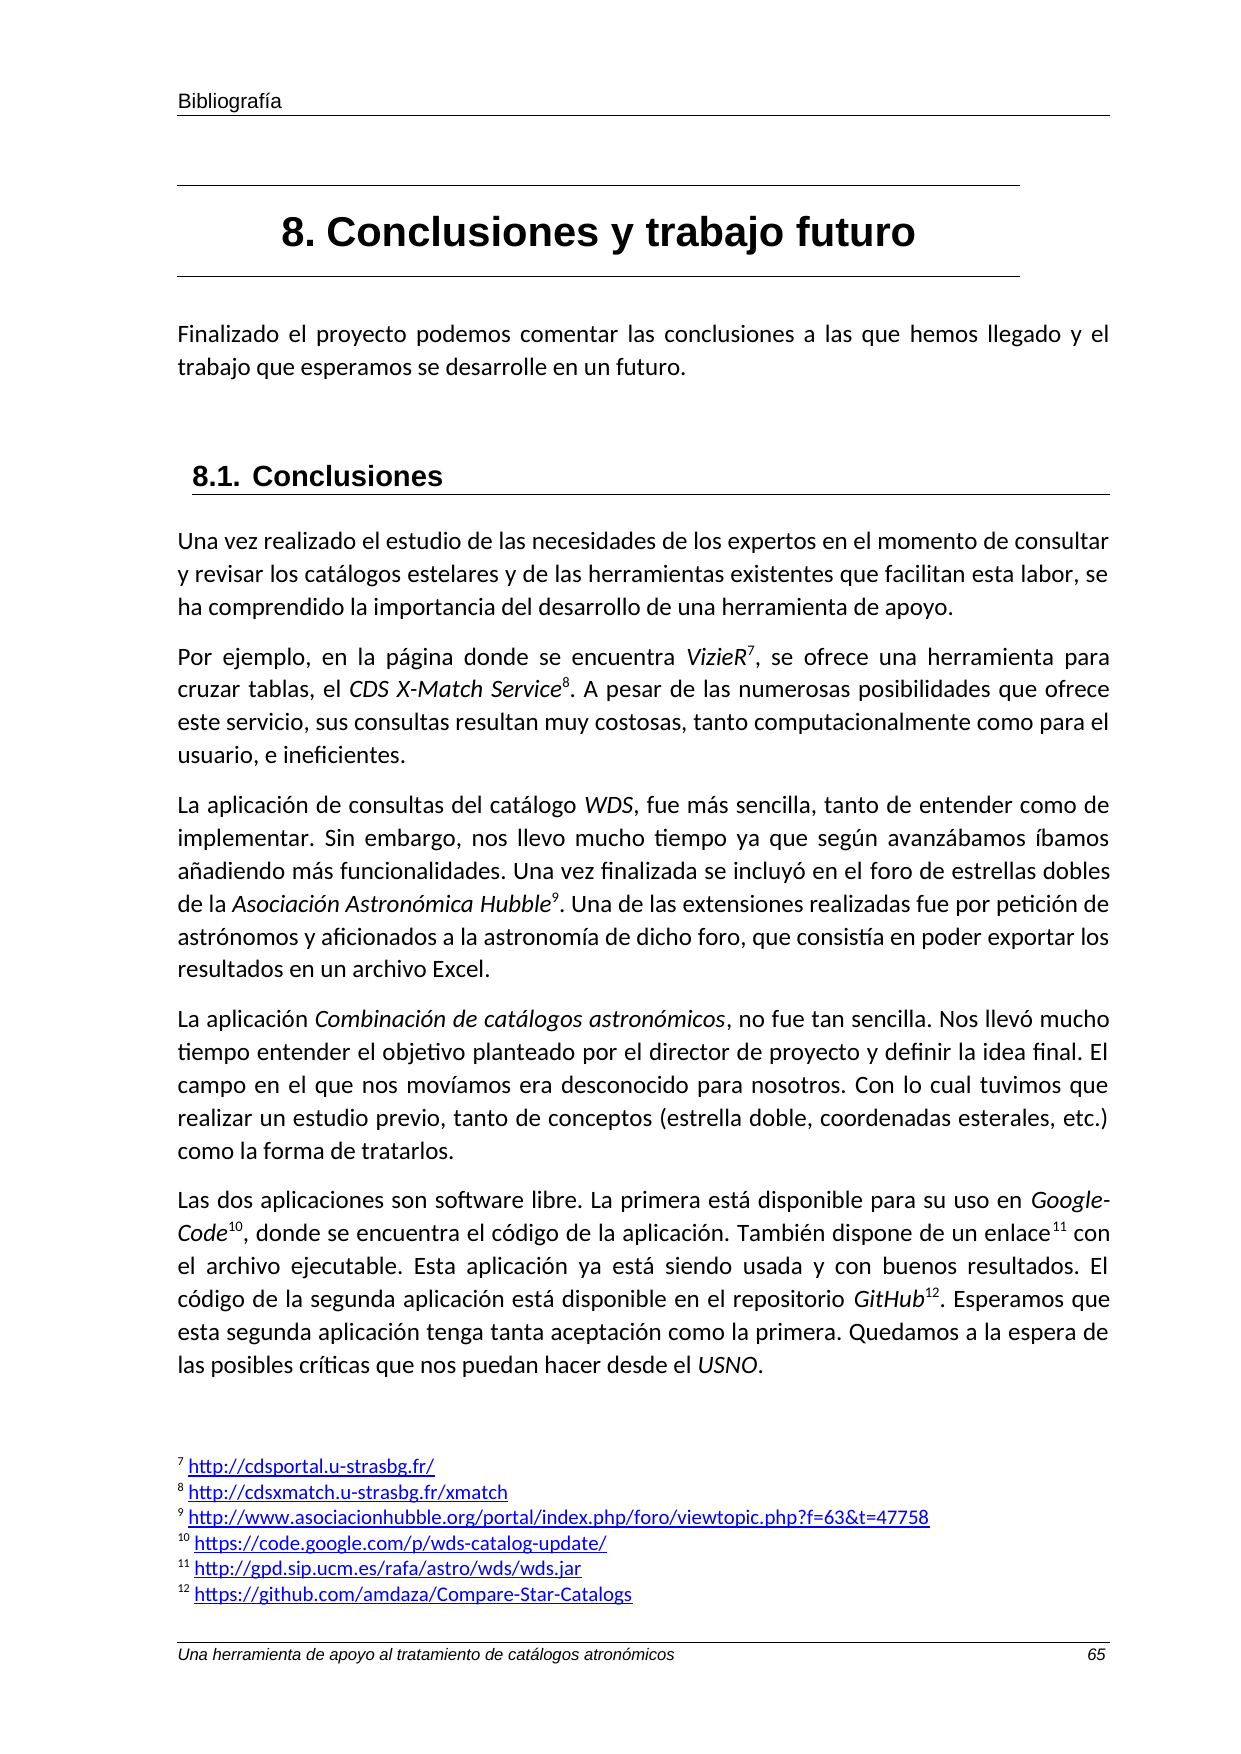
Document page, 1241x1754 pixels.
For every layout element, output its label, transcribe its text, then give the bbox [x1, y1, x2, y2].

subtitle Conclusiones [192, 458, 1110, 494]
text La aplicación de consultas del catálogo WDS, fue más sencilla, tanto de entender como de implementar. Sin embargo, nos llevo mucho tiempo ya que según avanzábamos íbamos añadiendo más funcionalidades. Una vez finalizada se incluyó en el foro de estrellas dobles de la Asociación Astronómica Hubble. Una de las extensiones realizadas fue por petición de astrónomos y aficionados a la astronomía de dicho foro, que consistía en poder exportar los resultados en un archivo Excel. [177, 789, 1110, 984]
text La aplicación Combinación de catálogos astronómicos, no fue tan sencilla. Nos llevó mucho tiempo entender el objetivo planteado por el director de proyecto y definir la idea final. El campo en el que nos movíamos era desconocido para nosotros. Con lo cual tuvimos que realizar un estudio previo, tanto de conceptos (estrella doble, coordenadas esterales, etc.) como la forma de tratarlos. [177, 1003, 1110, 1165]
text Las dos aplicaciones son software libre. La primera está disponible para su uso en Google-Code, donde se encuentra el código de la aplicación. También dispone de un enlace con el archivo ejecutable. Esta aplicación ya está siendo usada y con buenos resultados. El código de la segunda aplicación está disponible en el repositorio GitHub. Esperamos que esta segunda aplicación tenga tanta aceptación como la primera. Quedamos a la espera de las posibles críticas que nos puedan hacer desde el USNO. [177, 1184, 1110, 1379]
text Una vez realizado el estudio de las necesidades de los expertos en el momento de consultar y revisar los catálogos estelares y de las herramientas existentes que facilitan esta labor, se ha comprendido la importancia del desarrollo de una herramienta de apoyo. [177, 525, 1110, 622]
subtitle Conclusiones y trabajo futuro [177, 186, 1020, 276]
text Finalizado el proyecto podemos comentar las conclusiones a las que hemos llegado y el trabajo que esperamos se desarrolle en un futuro. [177, 318, 1110, 382]
text Por ejemplo, en la página donde se encuentra VizieR, se ofrece una herramienta para cruzar tablas, el CDS X-Match Service. A pesar de las numerosas posibilidades que ofrece este servicio, sus consultas resultan muy costosas, tanto computacionalmente como para el usuario, e ineficientes. [177, 641, 1110, 770]
